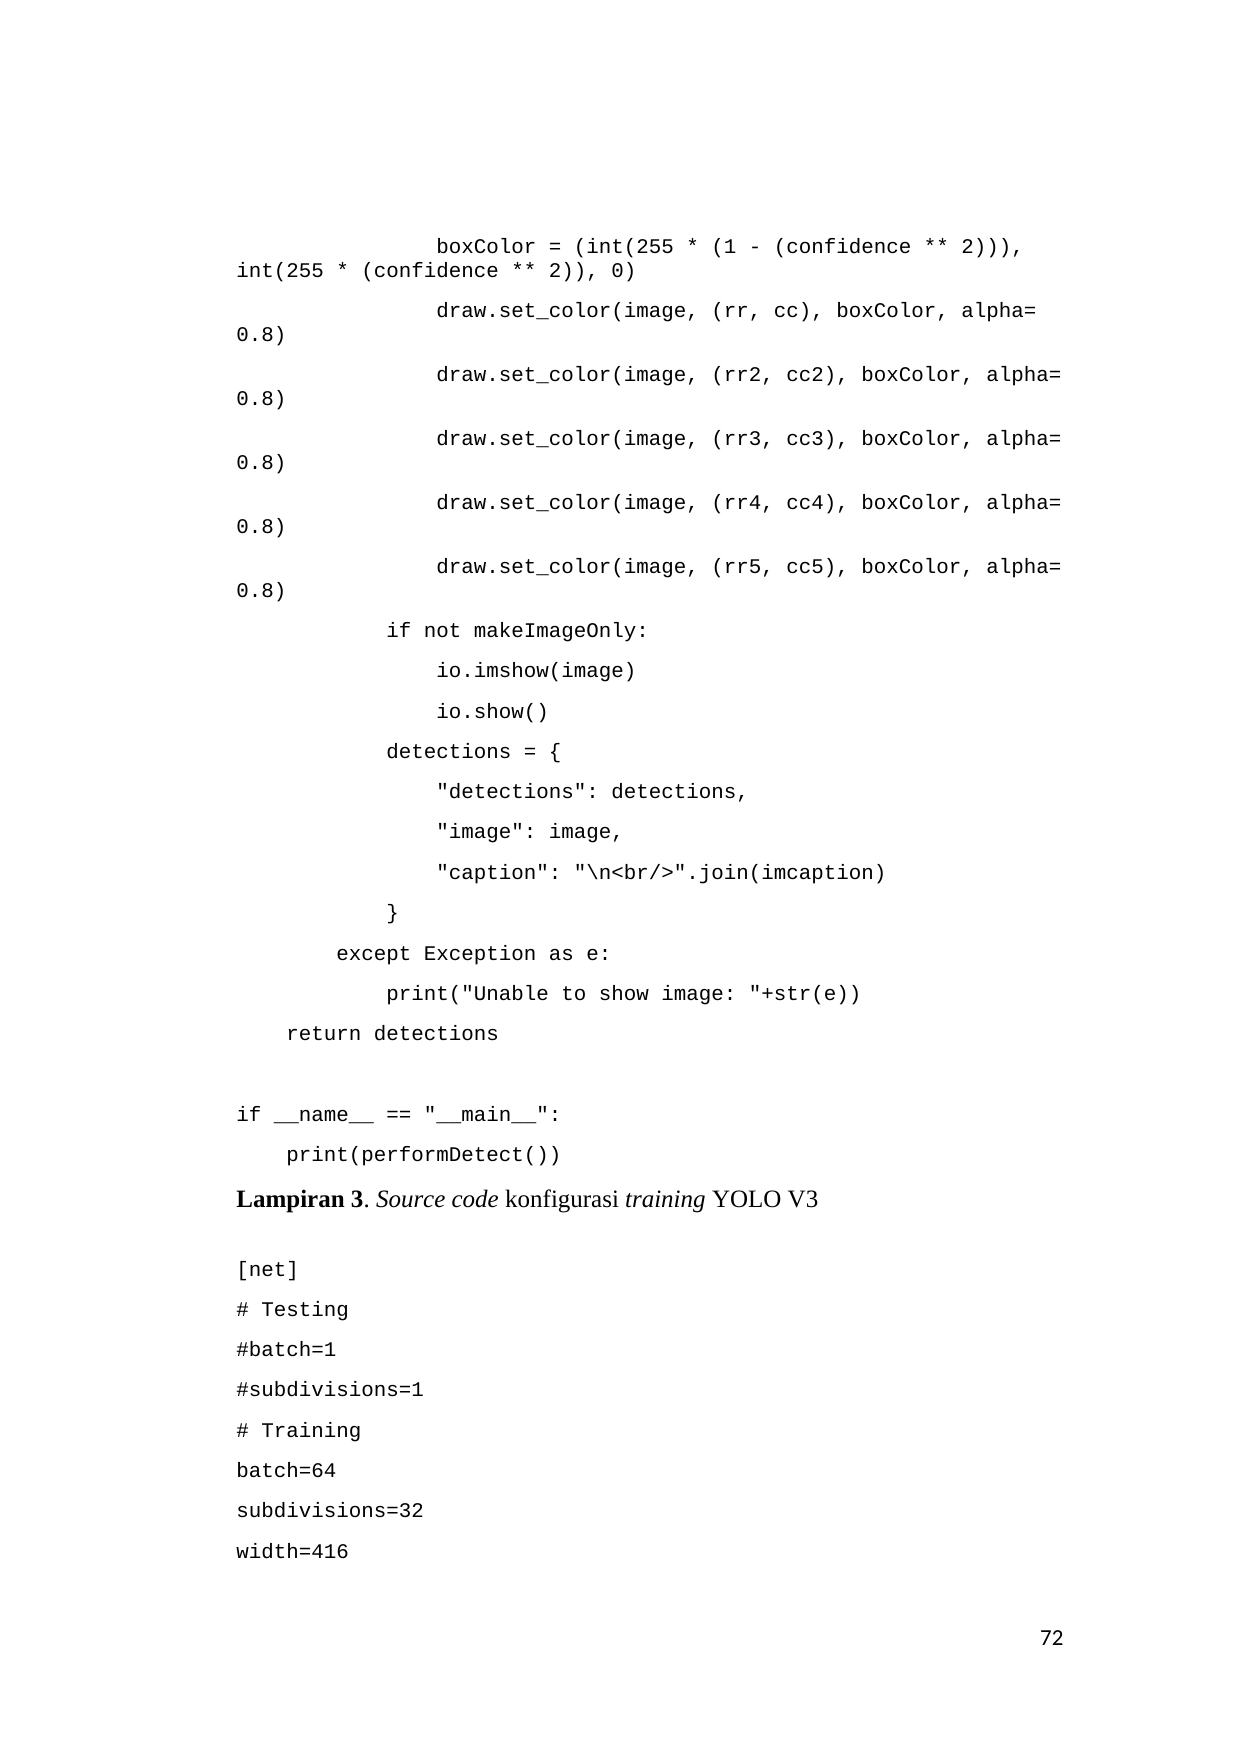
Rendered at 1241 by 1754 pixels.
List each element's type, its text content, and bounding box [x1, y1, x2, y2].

text subdivisions=32 [236, 1500, 1063, 1524]
text except Exception as e: [236, 942, 1063, 966]
text draw.set_color(image, (rr5, cc5), boxColor, alpha= 0.8) [236, 556, 1063, 603]
text boxColor = (int(255 * (1 - (confidence ** 2))), int(255 * (confidence ** 2)), 0) [236, 236, 1063, 283]
text [net] [236, 1258, 1063, 1282]
text # Testing [236, 1299, 1063, 1322]
text print(performDetect()) [236, 1144, 1063, 1168]
text "caption": "\n<br/>".join(imcaption) [236, 862, 1063, 886]
text return detections [236, 1023, 1063, 1047]
text if not makeImageOnly: [236, 620, 1063, 644]
text draw.set_color(image, (rr3, cc3), boxColor, alpha= 0.8) [236, 428, 1063, 475]
text batch=64 [236, 1460, 1063, 1484]
text "detections": detections, [236, 781, 1063, 805]
text # Training [236, 1420, 1063, 1443]
text io.imshow(image) [236, 660, 1063, 684]
text #subdivisions=1 [236, 1379, 1063, 1403]
text draw.set_color(image, (rr2, cc2), boxColor, alpha= 0.8) [236, 364, 1063, 411]
text if __name__ == "__main__": [236, 1104, 1063, 1127]
text draw.set_color(image, (rr4, cc4), boxColor, alpha= 0.8) [236, 492, 1063, 539]
text } [236, 902, 1063, 926]
text "image": image, [236, 822, 1063, 845]
text Lampiran 3. Source code konfigurasi training YOLO V3 [236, 1184, 1063, 1213]
text draw.set_color(image, (rr, cc), boxColor, alpha= 0.8) [236, 300, 1063, 347]
text io.show() [236, 701, 1063, 724]
text detections = { [236, 741, 1063, 764]
text width=416 [236, 1541, 1063, 1564]
text #batch=1 [236, 1339, 1063, 1363]
text print("Unable to show image: "+str(e)) [236, 983, 1063, 1006]
